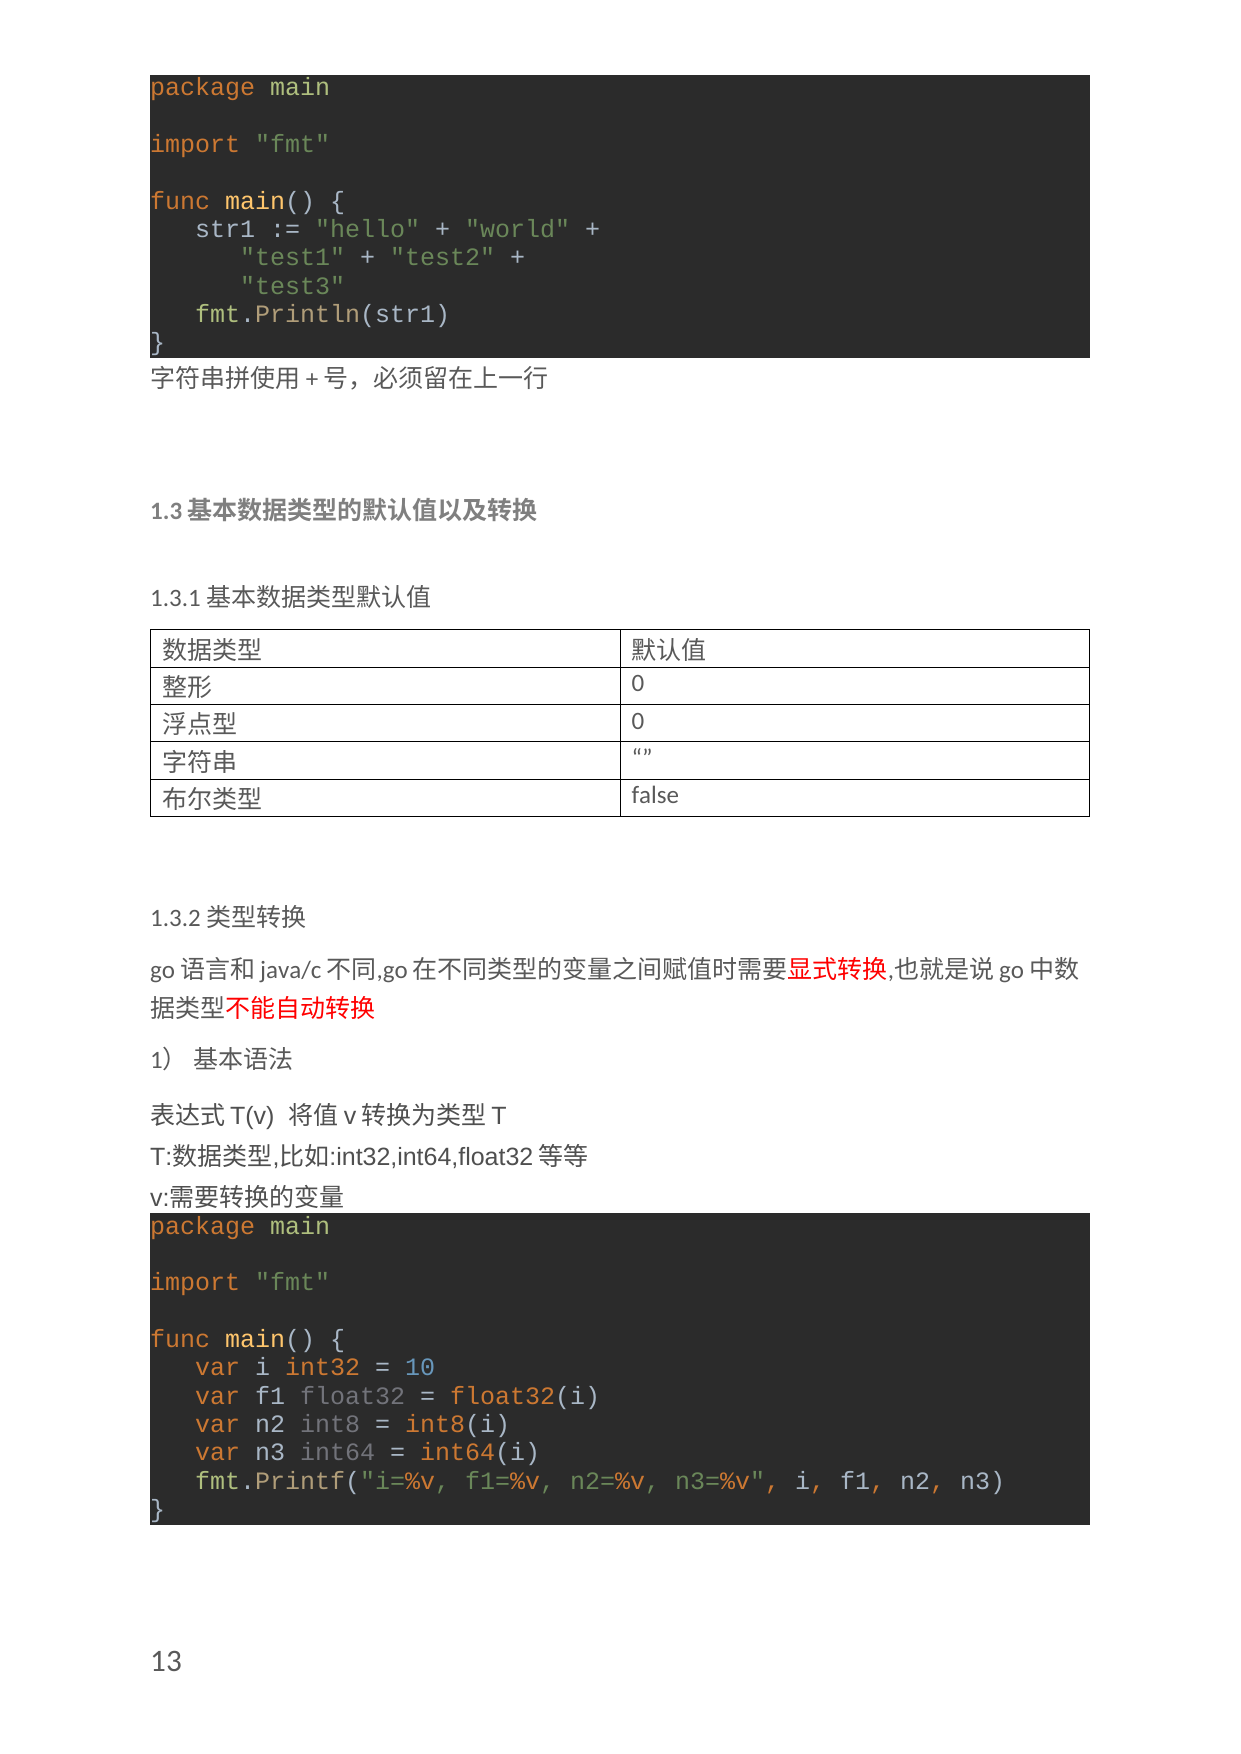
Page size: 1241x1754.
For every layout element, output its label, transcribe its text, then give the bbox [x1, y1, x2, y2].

table_cell 布尔类型 [151, 780, 620, 816]
table_header 默认值 [621, 630, 1089, 667]
table_cell “” [621, 742, 1089, 778]
subtitle 1.3 基本数据类型的默认值以及转换 [150, 491, 1090, 527]
text 字符串拼使用 + 号，必须留在上一行 [150, 358, 1090, 394]
table_cell 整形 [151, 668, 620, 704]
text 1） 基本语法 [150, 1040, 1090, 1076]
table_header 数据类型 [151, 630, 620, 667]
table_cell 字符串 [151, 742, 620, 778]
table_cell false [621, 780, 1089, 816]
text v:需要转换的变量 [150, 1173, 1090, 1213]
text package main import "fmt" func main() { str1 := "hello" + "world" + "test1" + "test2" + "test3" fmt.Println(str1) } [150, 75, 1090, 358]
subtitle 1.3.1 基本数据类型默认值 [150, 578, 1090, 614]
subtitle 1.3.2 类型转换 [150, 898, 1090, 934]
text package main import "fmt" func main() { var i int32 = 10 var f1 float32 = float32(i) var n2 int8 = int8(i) var n3 int64 = int64(i) fmt.Printf("i=%v, f1=%v, n2=%v, n3=%v", i, f1, n2, n3) } [150, 1213, 1090, 1525]
table_cell 浮点型 [151, 705, 620, 741]
table_cell 0 [621, 668, 1089, 704]
table_cell 0 [621, 705, 1089, 741]
text T:数据类型,比如:int32,int64,float32等等 [150, 1132, 1090, 1173]
text 表达式T(v) 将值v转换为类型T [150, 1091, 1090, 1132]
text go语言和java/c不同,go在不同类型的变量之间赋值时需要显式转换,也就是说go中数据类型不能自动转换 [150, 949, 1090, 1024]
